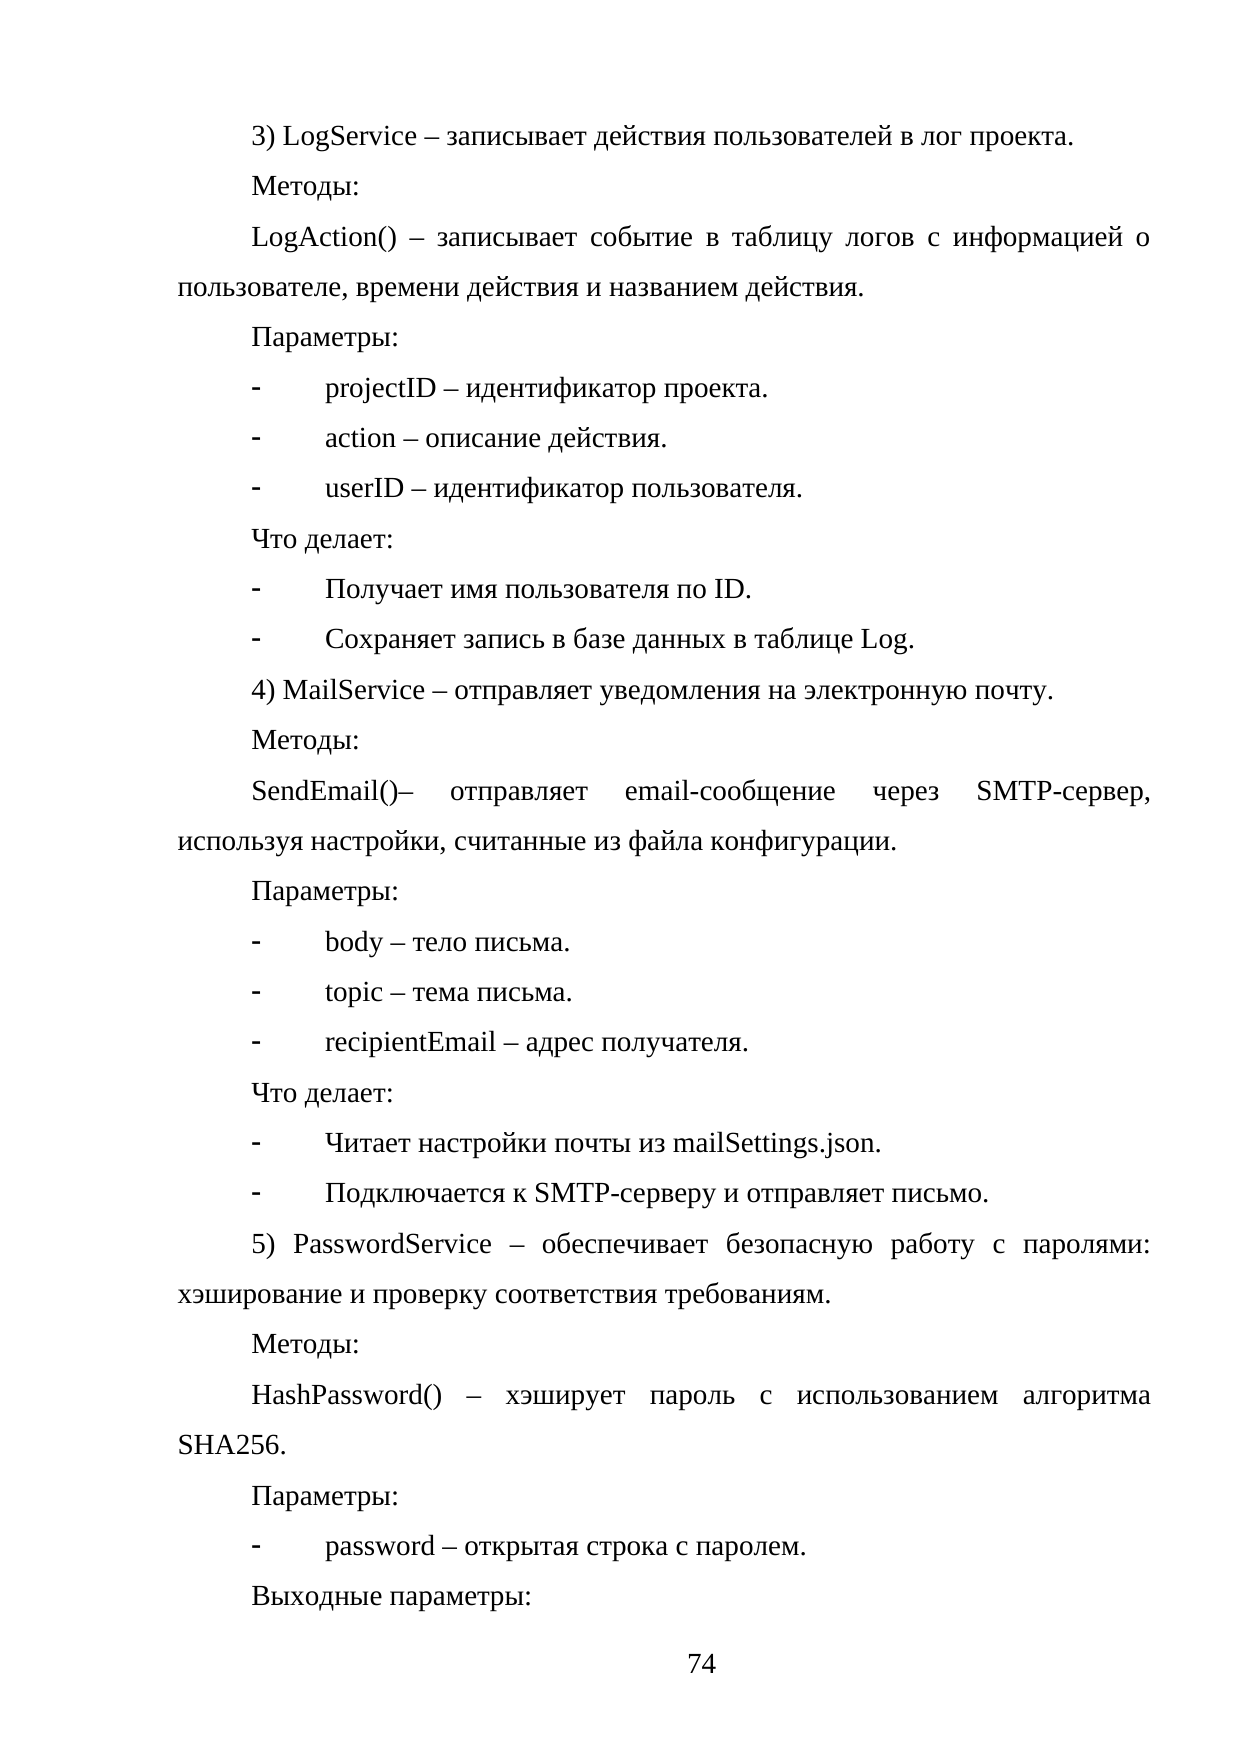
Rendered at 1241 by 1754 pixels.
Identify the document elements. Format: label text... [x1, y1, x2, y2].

list body – тело письма. [177, 924, 1152, 957]
list Получает имя пользователя по ID. [177, 571, 1152, 605]
text Методы: [177, 1327, 1152, 1360]
list projectID – идентификатор проекта. [177, 370, 1152, 403]
text Методы: [177, 722, 1152, 756]
list Подключается к SMTP-серверу и отправляет письмо. [177, 1176, 1152, 1209]
list userID – идентификатор пользователя. [177, 471, 1152, 504]
list Читает настройки почты из mailSettings.json. [177, 1125, 1152, 1159]
text Выходные параметры: [177, 1578, 1152, 1612]
text Что делает: [177, 521, 1152, 554]
text Параметры: [177, 873, 1152, 907]
text Что делает: [177, 1075, 1152, 1108]
text 4) MailService – отправляет уведомления на электронную почту. [177, 672, 1152, 706]
text 5) PasswordService – обеспечивает безопасную работу с паролями: хэширование и проверку соответствия требованиям. [177, 1226, 1152, 1310]
list Сохраняет запись в базе данных в таблице Log. [177, 622, 1152, 655]
list topic – тема письма. [177, 974, 1152, 1008]
list recipientEmail – адрес получателя. [177, 1024, 1152, 1058]
text SendEmail()– отправляет email-сообщение через SMTP-сервер, используя настройки, считанные из файла конфигурации. [177, 773, 1152, 857]
text Параметры: [177, 1478, 1152, 1511]
list password – открытая строка с паролем. [177, 1528, 1152, 1562]
text Параметры: [177, 319, 1152, 353]
text 3) LogService – записывает действия пользователей в лог проекта. [177, 118, 1152, 152]
list action – описание действия. [177, 420, 1152, 454]
text HashPassword() – хэширует пароль с использованием алгоритма SHA256. [177, 1377, 1152, 1461]
text Методы: [177, 168, 1152, 202]
text LogAction() – записывает событие в таблицу логов с информацией о пользователе, времени действия и названием действия. [177, 219, 1152, 303]
